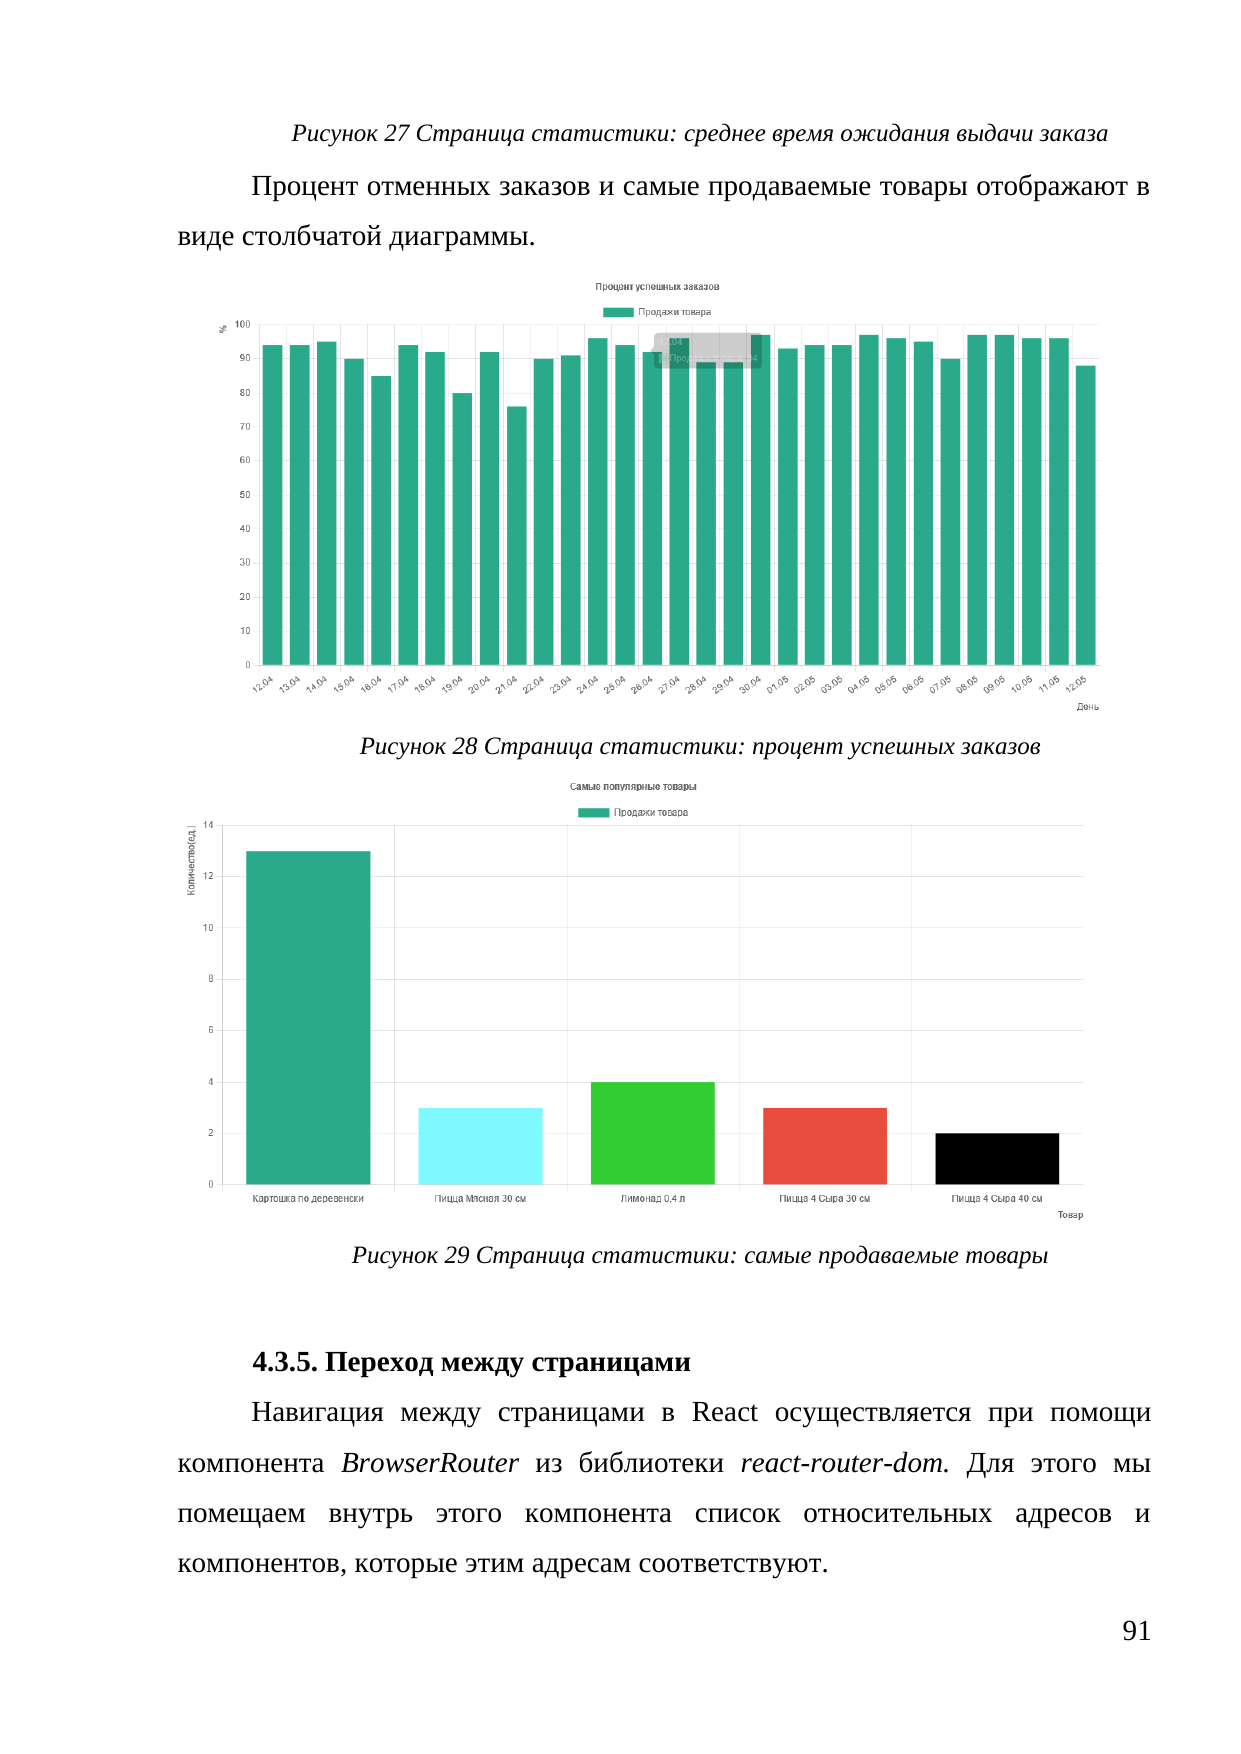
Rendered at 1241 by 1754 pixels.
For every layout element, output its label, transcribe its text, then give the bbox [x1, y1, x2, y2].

picture [177, 780, 1152, 1224]
text Процент отменных заказов и самые продаваемые товары отображают в виде столбчатой диаграммы. [177, 168, 1152, 252]
subtitle Переход между страницами [252, 1344, 1152, 1378]
picture [177, 268, 1152, 714]
text Навигация между страницами в React осуществляется при помощи компонента BrowserRouter из библиотеки react-router-dom. Для этого мы помещаем внутрь этого компонента список относительных адресов и компонентов, которые этим адресам соответствуют. [177, 1394, 1152, 1579]
